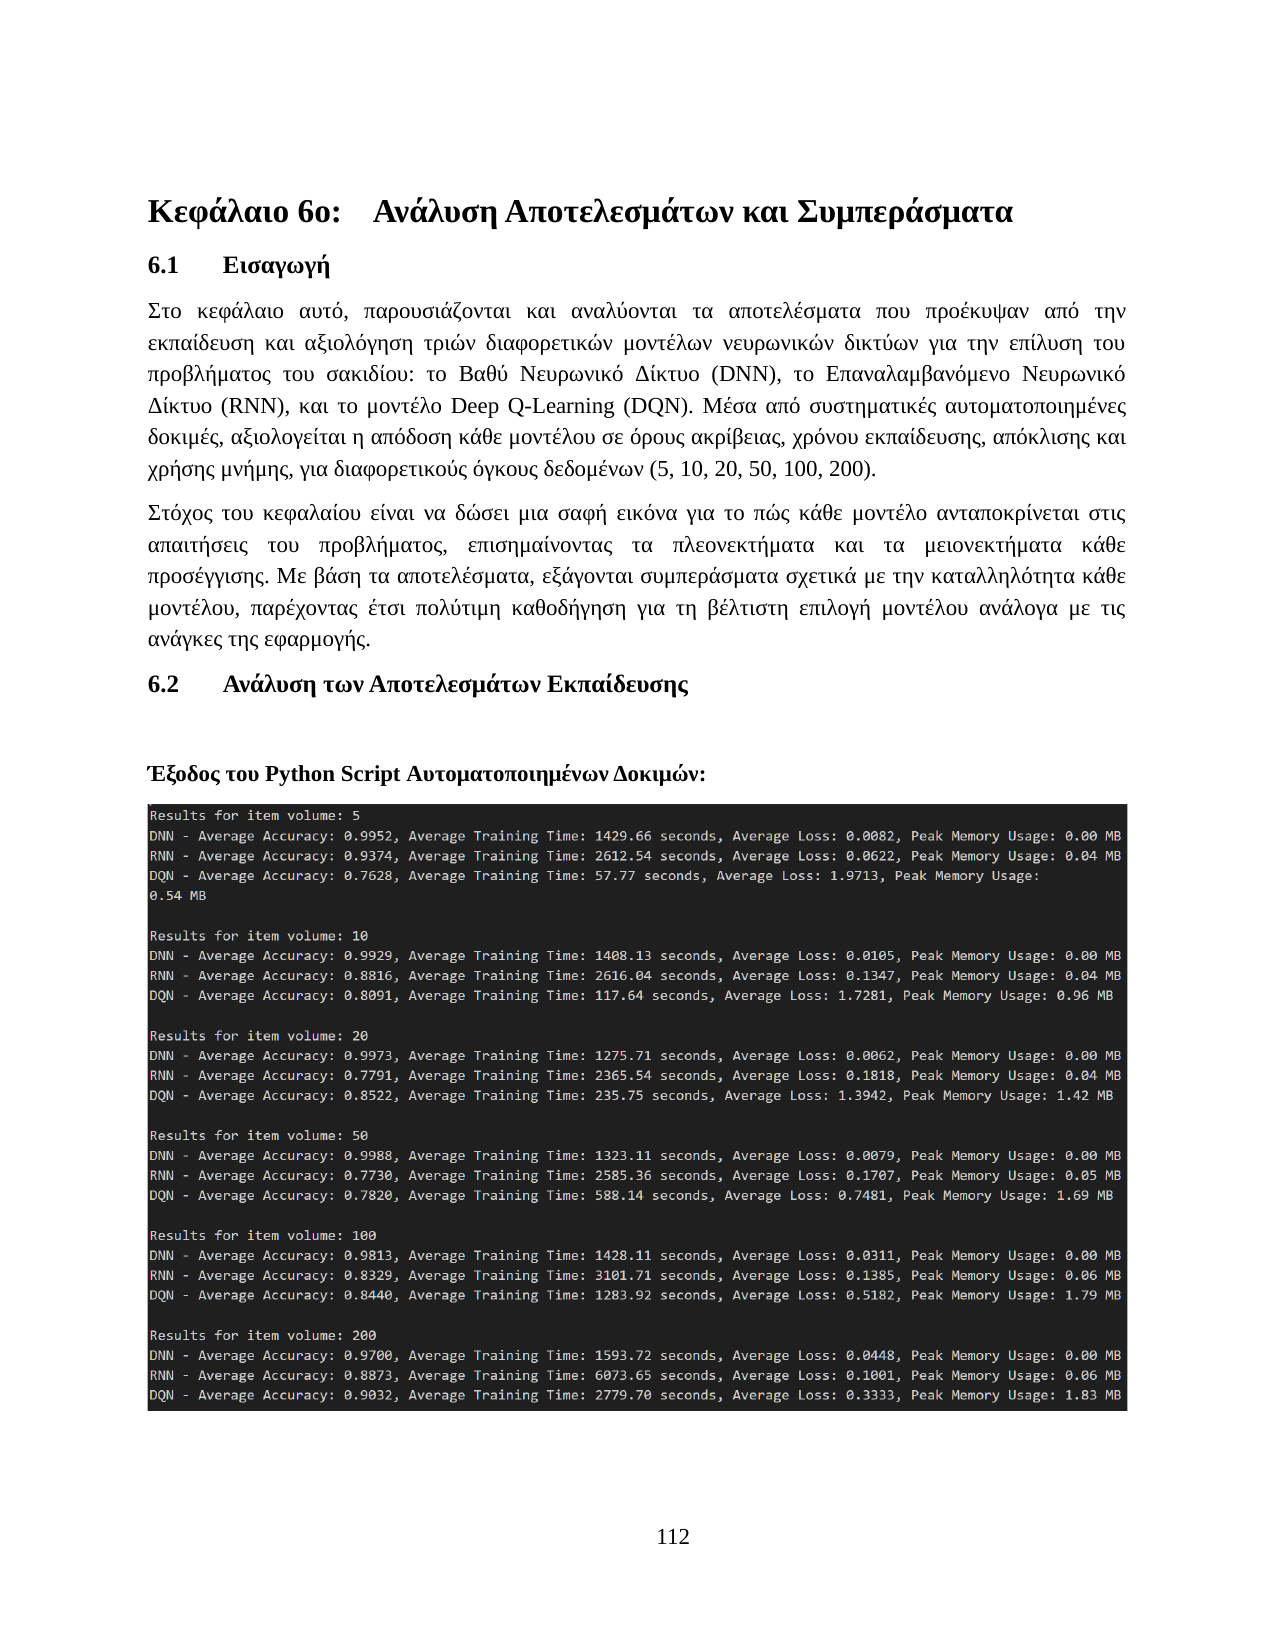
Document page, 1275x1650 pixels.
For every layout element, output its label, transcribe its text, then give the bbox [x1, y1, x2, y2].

text Στόχος του κεφαλαίου είναι να δώσει μια σαφή εικόνα για το πώς κάθε μοντέλο ανταποκρίνεται στις απαιτήσεις του προβλήματος, επισημαίνοντας τα πλεονεκτήματα και τα μειονεκτήματα κάθε προσέγγισης. Με βάση τα αποτελέσματα, εξάγονται συμπεράσματα σχετικά με την καταλληλότητα κάθε μοντέλου, παρέχοντας έτσι πολύτιμη καθοδήγηση για τη βέλτιστη επιλογή μοντέλου ανάλογα με τις ανάγκες της εφαρμογής. [148, 499, 1127, 652]
text Στο κεφάλαιο αυτό, παρουσιάζονται και αναλύονται τα αποτελέσματα που προέκυψαν από την εκπαίδευση και αξιολόγηση τριών διαφορετικών μοντέλων νευρωνικών δικτύων για την επίλυση του προβλήματος του σακιδίου: το Βαθύ Νευρωνικό Δίκτυο (DNN), το Επαναλαμβανόμενο Νευρωνικό Δίκτυο (RNN), και το μοντέλο Deep Q-Learning (DQN). Μέσα από συστηματικές αυτοματοποιημένες δοκιμές, αξιολογείται η απόδοση κάθε μοντέλου σε όρους ακρίβειας, χρόνου εκπαίδευσης, απόκλισης και χρήσης μνήμης, για διαφορετικούς όγκους δεδομένων (5, 10, 20, 50, 100, 200). [148, 297, 1127, 481]
subtitle Ανάλυση Αποτελεσμάτων και Συμπεράσματα [148, 192, 1127, 230]
subtitle Εισαγωγή [148, 250, 1127, 279]
text Έξοδος του Python Script Αυτοματοποιημένων Δοκιμών: [148, 760, 1127, 787]
subtitle Ανάλυση των Αποτελεσμάτων Εκπαίδευσης [148, 669, 1127, 698]
picture [147, 804, 1128, 1411]
